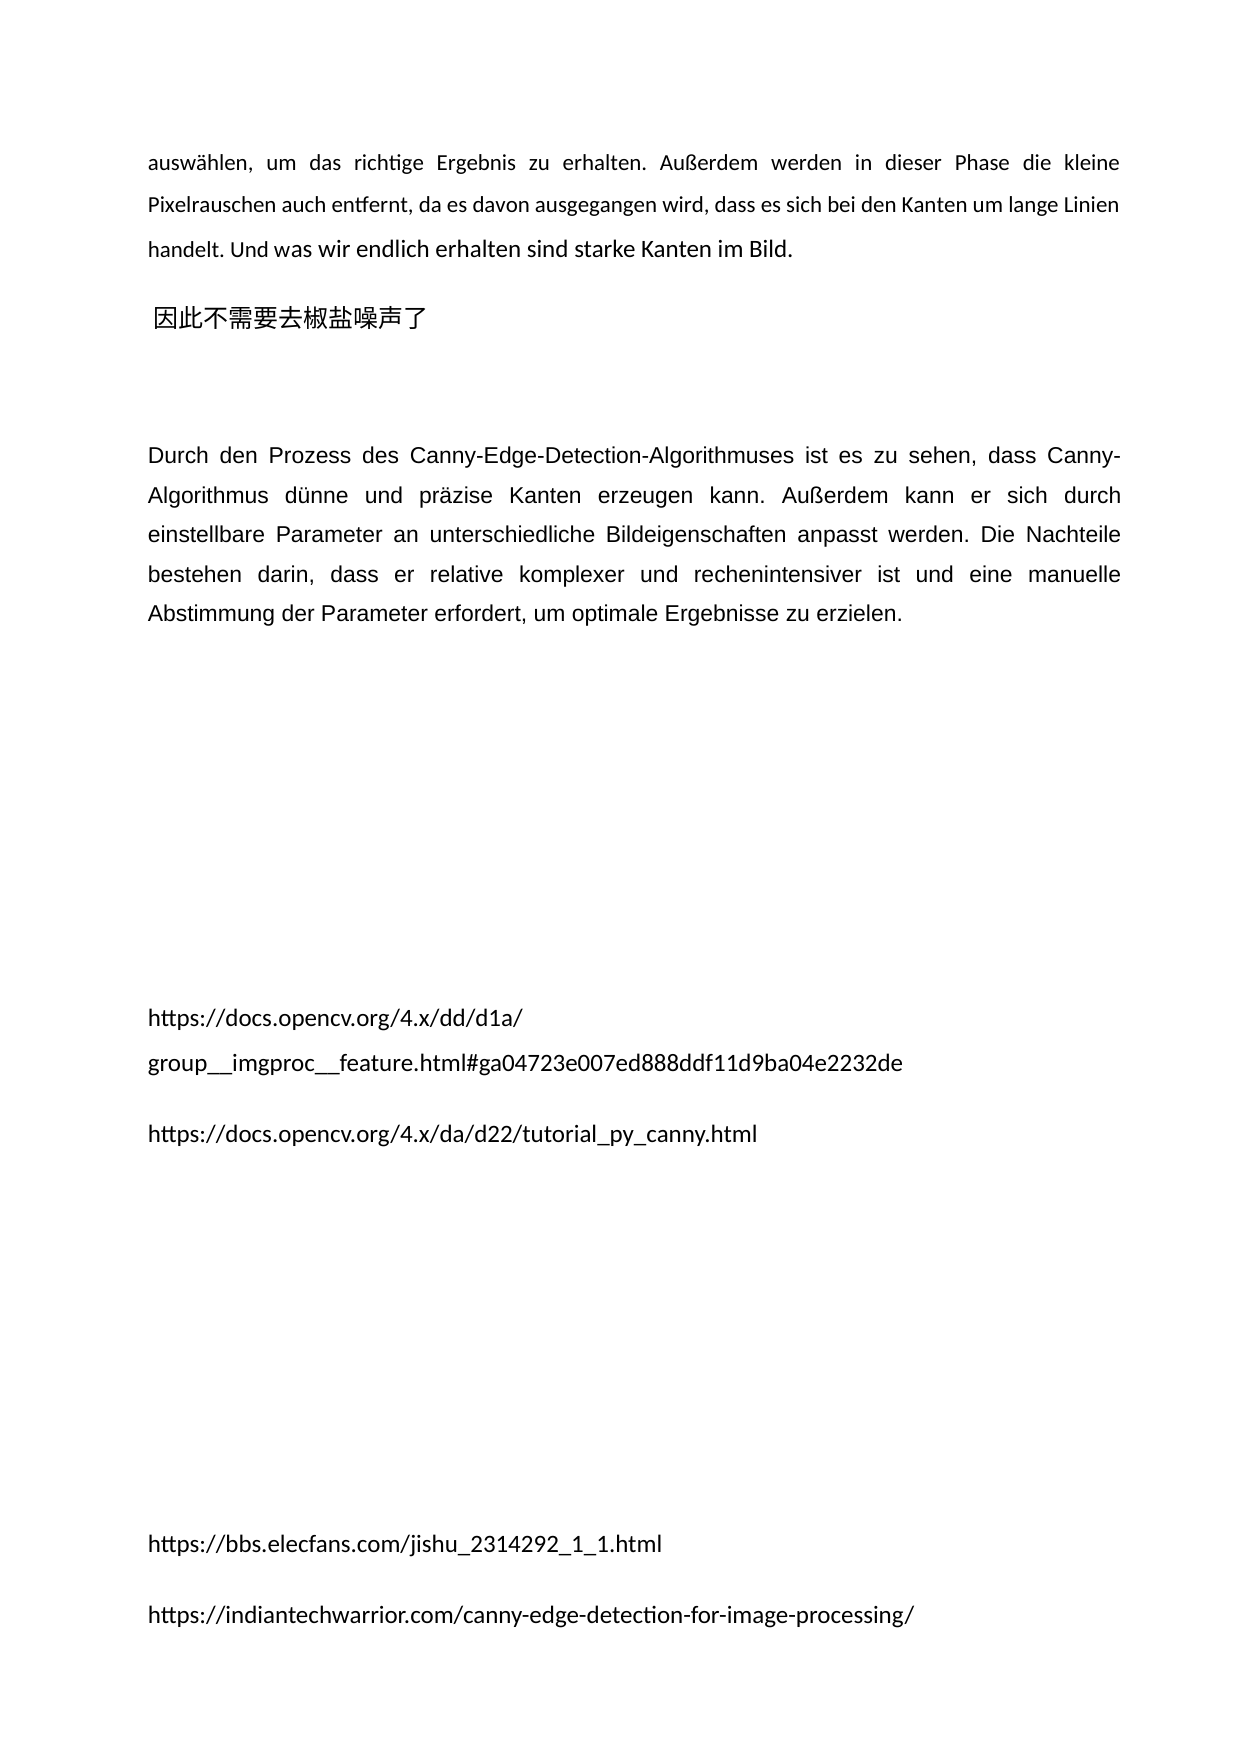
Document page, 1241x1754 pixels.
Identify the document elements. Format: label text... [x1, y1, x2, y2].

text https://indiantechwarrior.com/canny-edge-detection-for-image-processing/ [148, 1599, 1122, 1630]
text 因此不需要去椒盐噪声了 [148, 304, 1122, 334]
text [148, 148, 1122, 263]
text Durch den Prozess des Canny-Edge-Detection-Algorithmuses ist es zu sehen, dass Canny-Algorithmus dünne und präzise Kanten erzeugen kann. Außerdem kann er sich durch einstellbare Parameter an unterschiedliche Bildeigenschaften anpasst werden. Die Nachteile bestehen darin, dass er relative komplexer und rechenintensiver ist und eine manuelle Abstimmung der Parameter erfordert, um optimale Ergebnisse zu erzielen. [148, 442, 1122, 627]
text https://docs.opencv.org/4.x/da/d22/tutorial_py_canny.html [148, 1118, 1122, 1149]
text https://docs.opencv.org/4.x/dd/d1a/group__imgproc__feature.html#ga04723e007ed888ddf11d9ba04e2232de [148, 1002, 1122, 1078]
text https://bbs.elecfans.com/jishu_2314292_1_1.html [148, 1528, 1122, 1559]
